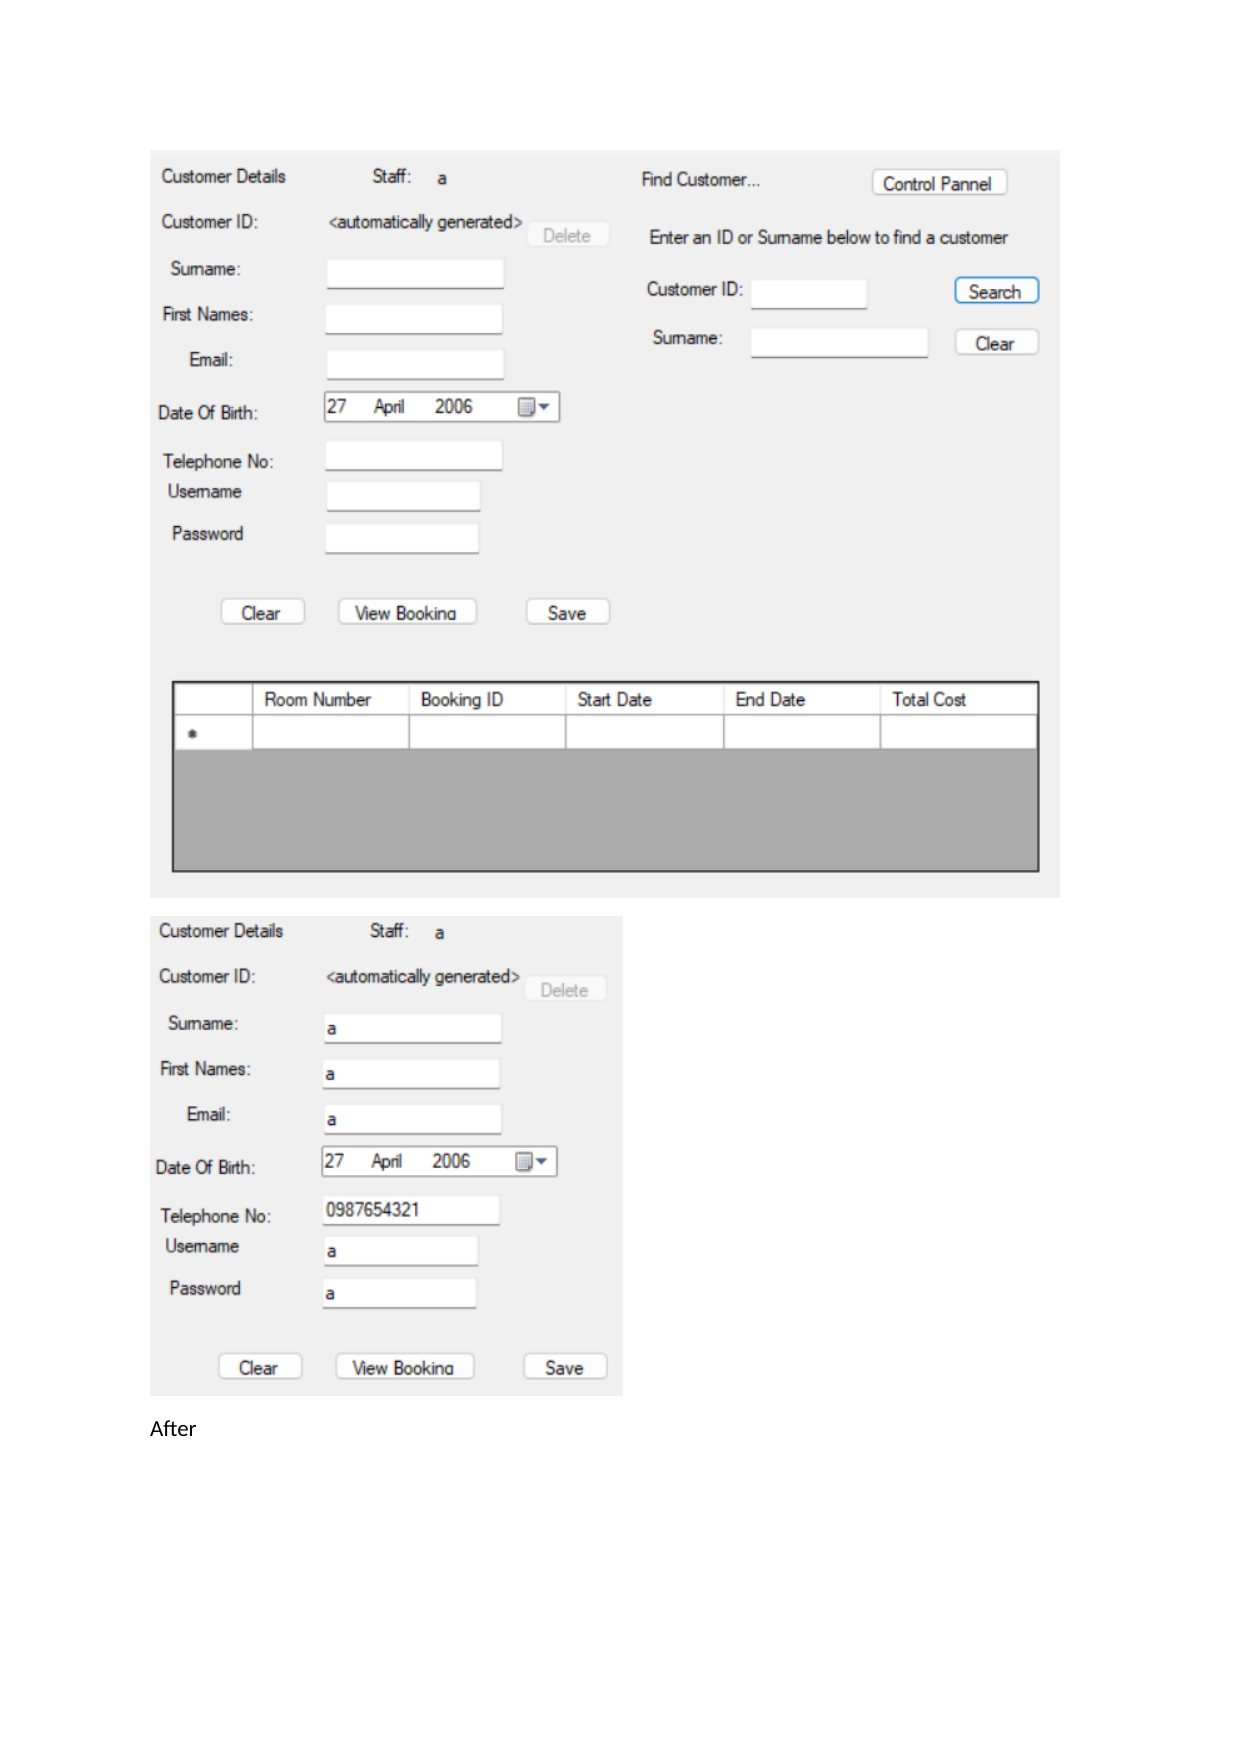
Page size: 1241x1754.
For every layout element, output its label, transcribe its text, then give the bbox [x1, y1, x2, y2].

picture [150, 916, 623, 1396]
picture [150, 150, 1060, 898]
text After [150, 1414, 1090, 1442]
